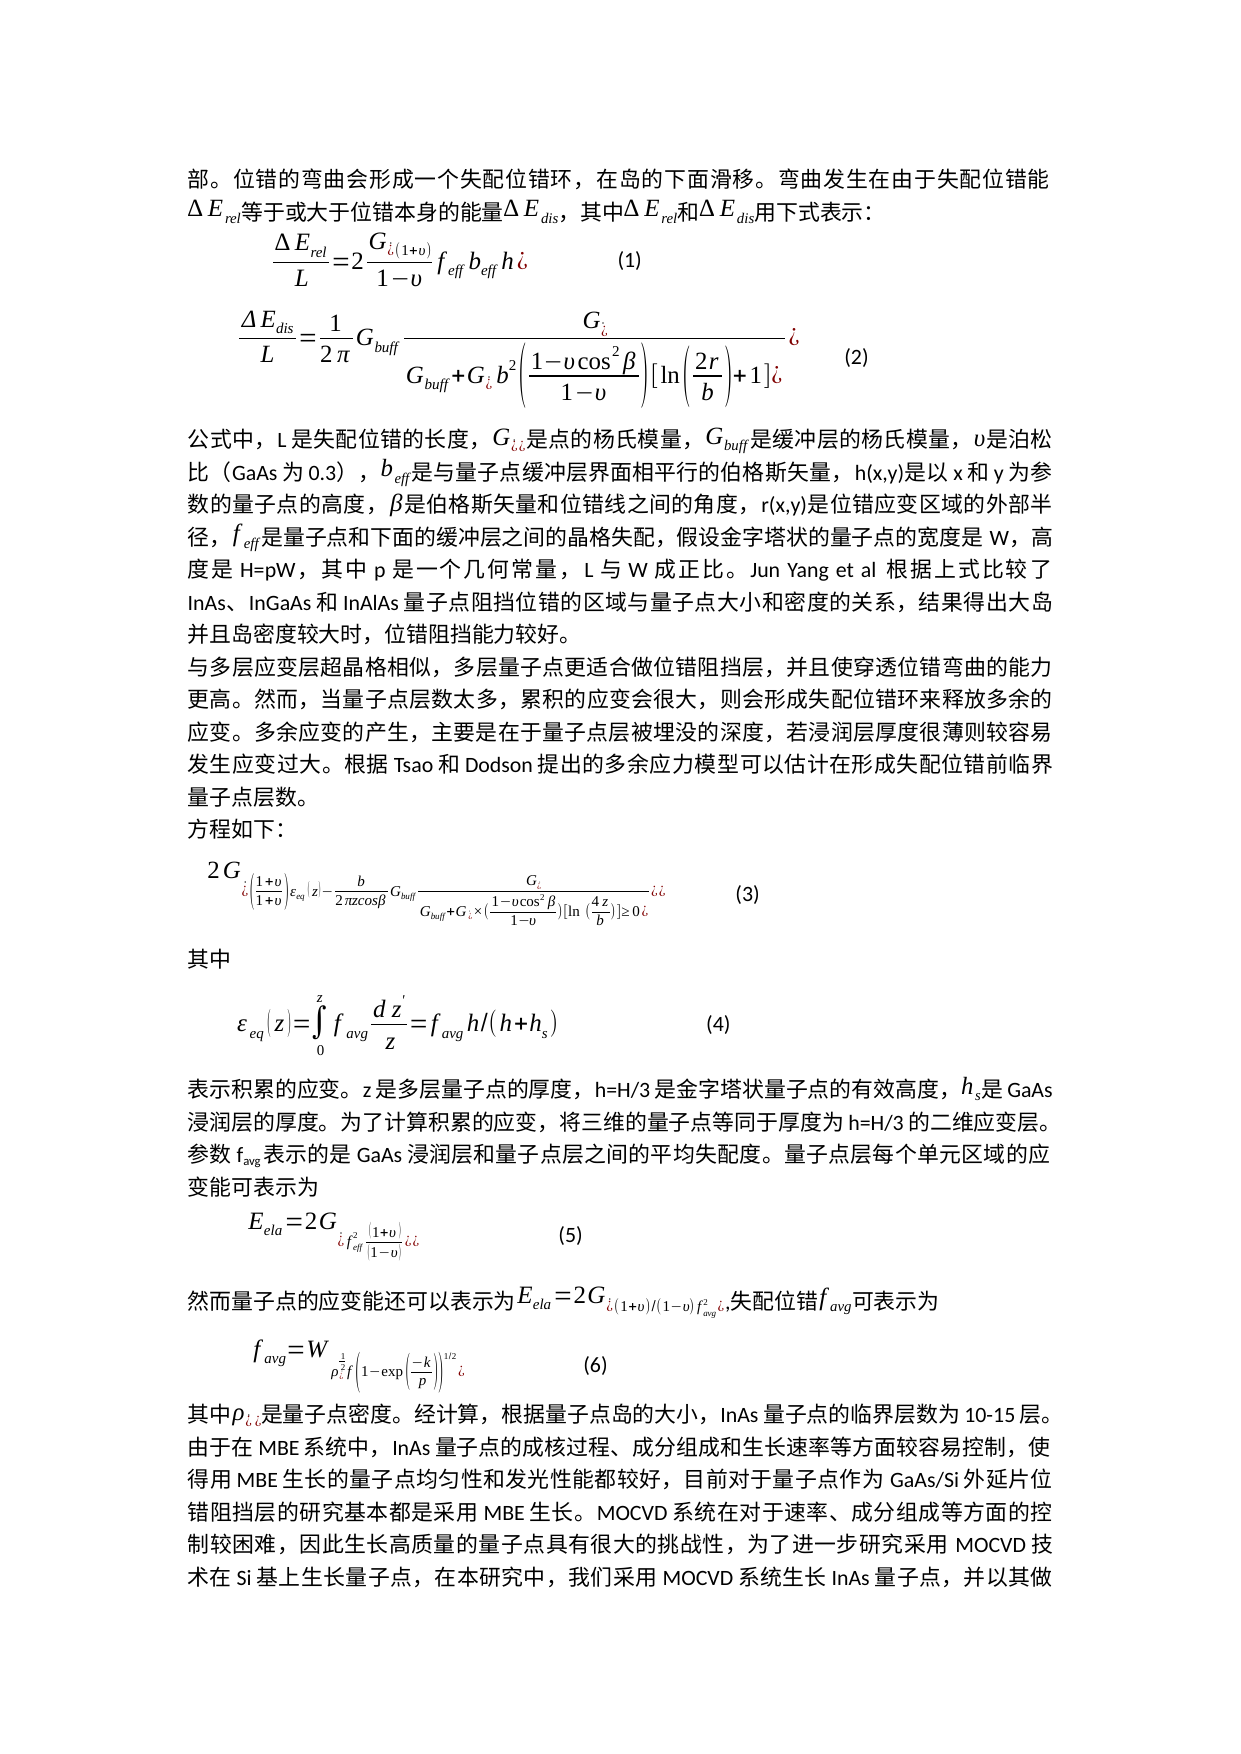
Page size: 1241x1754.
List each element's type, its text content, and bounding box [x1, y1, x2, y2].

text 与多层应变层超晶格相似，多层量子点更适合做位错阻挡层，并且使穿透位错弯曲的能力更高。然而，当量子点层数太多，累积的应变会很大，则会形成失配位错环来释放多余的应变。多余应变的产生，主要是在于量子点层被埋没的深度，若浸润层厚度很薄则较容易发生应变过大。根据Tsao和Dodson提出的多余应力模型可以估计在形成失配位错前临界量子点层数。 [187, 649, 1053, 812]
text 其中是量子点密度。经计算，根据量子点岛的大小，InAs量子点的临界层数为10-15层。 [187, 1397, 1053, 1429]
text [187, 1429, 1053, 1592]
text 参数favg表示的是GaAs浸润层和量子点层之间的平均失配度。量子点层每个单元区域的应变能可表示为 [187, 1137, 1053, 1202]
text (1) [187, 227, 1053, 292]
text (3) [187, 844, 1053, 942]
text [187, 162, 1053, 227]
text 其中 [187, 942, 1053, 974]
text 公式中，L是失配位错的长度，是点的杨氏模量，是缓冲层的杨氏模量，是泊松比（GaAs为0.3），是与量子点缓冲层界面相平行的伯格斯矢量，h(x,y)是以x和y为参数的量子点的高度，是伯格斯矢量和位错线之间的角度，r(x,y)是位错应变区域的外部半径，是量子点和下面的缓冲层之间的晶格失配，假设金字塔状的量子点的宽度是W，高度是H=pW，其中p是一个几何常量，L与W成正比。Jun Yang et al 根据上式比较了InAs、InGaAs和InAlAs量子点阻挡位错的区域与量子点大小和密度的关系，结果得出大岛并且岛密度较大时，位错阻挡能力较好。 [187, 422, 1053, 649]
text (2) [187, 292, 1053, 422]
text (6) [187, 1332, 1053, 1397]
text 方程如下： [187, 812, 1053, 844]
text (5) [187, 1202, 1053, 1267]
text 然而量子点的应变能还可以表示为,失配位错可表示为 [187, 1267, 1053, 1332]
text (4) [187, 974, 1053, 1072]
text 表示积累的应变。z是多层量子点的厚度，h=H/3是金字塔状量子点的有效高度，是GaAs浸润层的厚度。为了计算积累的应变，将三维的量子点等同于厚度为h=H/3的二维应变层。 [187, 1072, 1053, 1137]
